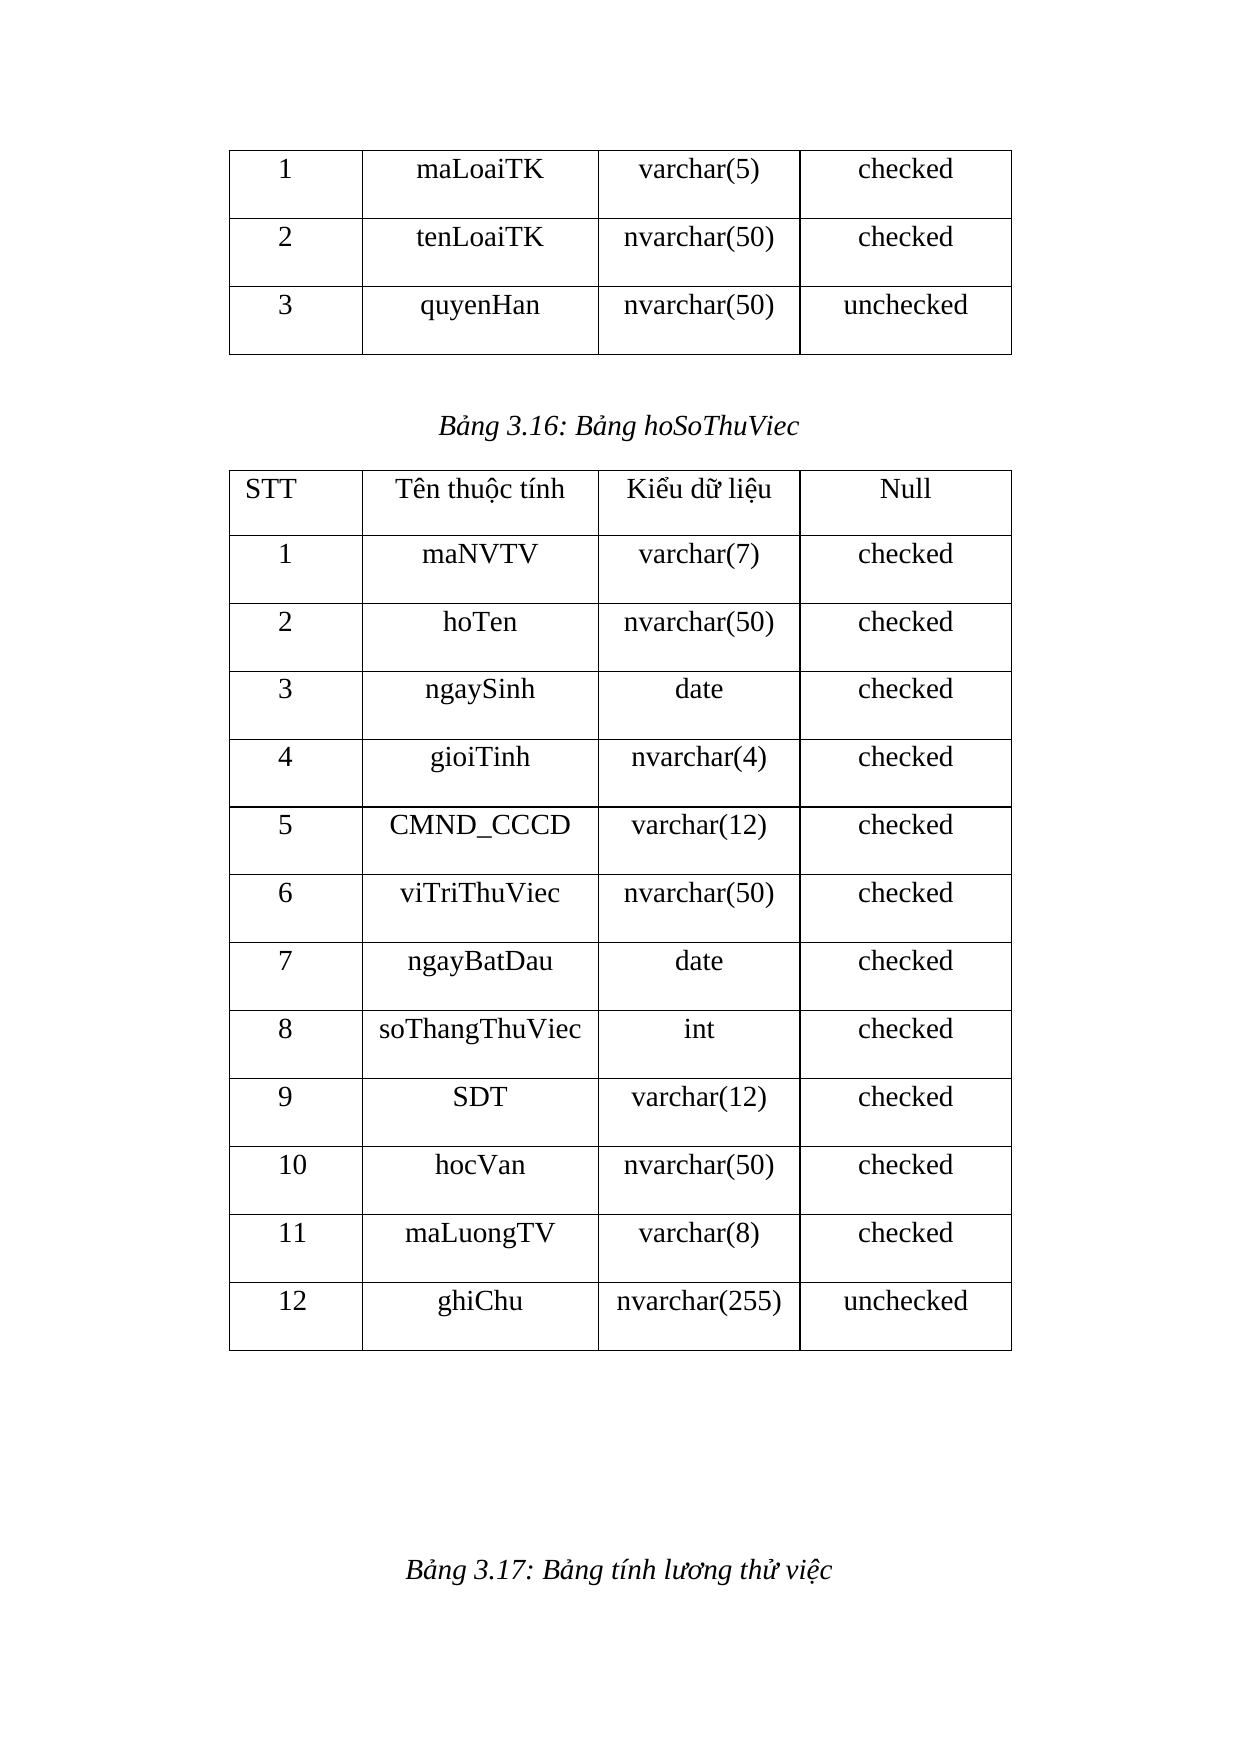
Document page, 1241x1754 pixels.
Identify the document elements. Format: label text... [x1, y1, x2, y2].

table_cell checked [801, 151, 1011, 218]
table_cell nvarchar(50) [599, 287, 799, 354]
table_cell [230, 943, 362, 1010]
table_cell date [599, 672, 799, 738]
table_cell checked [801, 1011, 1011, 1078]
table_cell ghiChu [363, 1283, 598, 1350]
table_cell date [599, 943, 799, 1010]
table_cell [230, 672, 362, 738]
table_cell nvarchar(50) [599, 604, 799, 671]
table_cell tenLoaiTK [363, 219, 598, 286]
table_cell [230, 740, 362, 806]
table_cell varchar(12) [599, 1079, 799, 1146]
table_cell unchecked [801, 287, 1011, 354]
table_cell [230, 875, 362, 942]
table_cell varchar(12) [599, 808, 799, 874]
table_cell varchar(7) [599, 536, 799, 603]
table_cell ngayBatDau [363, 943, 598, 1010]
table_cell hoTen [363, 604, 598, 671]
table_cell maLoaiTK [363, 151, 598, 218]
table_cell nvarchar(4) [599, 740, 799, 806]
table_cell checked [801, 536, 1011, 603]
table_cell ngaySinh [363, 672, 598, 738]
table_cell maLuongTV [363, 1215, 598, 1282]
table_cell checked [801, 1147, 1011, 1214]
table_cell checked [801, 604, 1011, 671]
table_cell [230, 808, 362, 874]
table_cell [230, 1215, 362, 1282]
table_cell [230, 151, 362, 218]
table_cell varchar(5) [599, 151, 799, 218]
table_header Null [801, 471, 1011, 535]
table_cell [230, 1283, 362, 1350]
text Bảng 3.16: Bảng hoSoThuViec [150, 408, 1090, 441]
table_cell varchar(8) [599, 1215, 799, 1282]
table_cell nvarchar(50) [599, 219, 799, 286]
table_cell checked [801, 943, 1011, 1010]
table_cell [230, 287, 362, 354]
table_cell int [599, 1011, 799, 1078]
table_cell soThangThuViec [363, 1011, 598, 1078]
table_cell [230, 604, 362, 671]
table_cell checked [801, 1079, 1011, 1146]
table_cell gioiTinh [363, 740, 598, 806]
table_cell checked [801, 672, 1011, 738]
table_cell unchecked [801, 1283, 1011, 1350]
table_cell hocVan [363, 1147, 598, 1214]
table_cell checked [801, 219, 1011, 286]
table_cell maNVTV [363, 536, 598, 603]
table_header Kiểu dữ liệu [599, 471, 799, 535]
table_cell quyenHan [363, 287, 598, 354]
table_cell nvarchar(255) [599, 1283, 799, 1350]
table_cell [230, 219, 362, 286]
table_cell CMND_CCCD [363, 808, 598, 874]
table_cell viTriThuViec [363, 875, 598, 942]
table_header STT [230, 471, 362, 535]
table_cell checked [801, 808, 1011, 874]
text Bảng 3.17: Bảng tính lương thử việc [150, 1552, 1090, 1585]
table_header Tên thuộc tính [363, 471, 598, 535]
table_cell nvarchar(50) [599, 1147, 799, 1214]
table_cell [230, 1011, 362, 1078]
table_cell [230, 1147, 362, 1214]
table_cell nvarchar(50) [599, 875, 799, 942]
table_cell SDT [363, 1079, 598, 1146]
table_cell checked [801, 875, 1011, 942]
table_cell [230, 1079, 362, 1146]
table_cell checked [801, 1215, 1011, 1282]
table_cell checked [801, 740, 1011, 806]
table_cell [230, 536, 362, 603]
